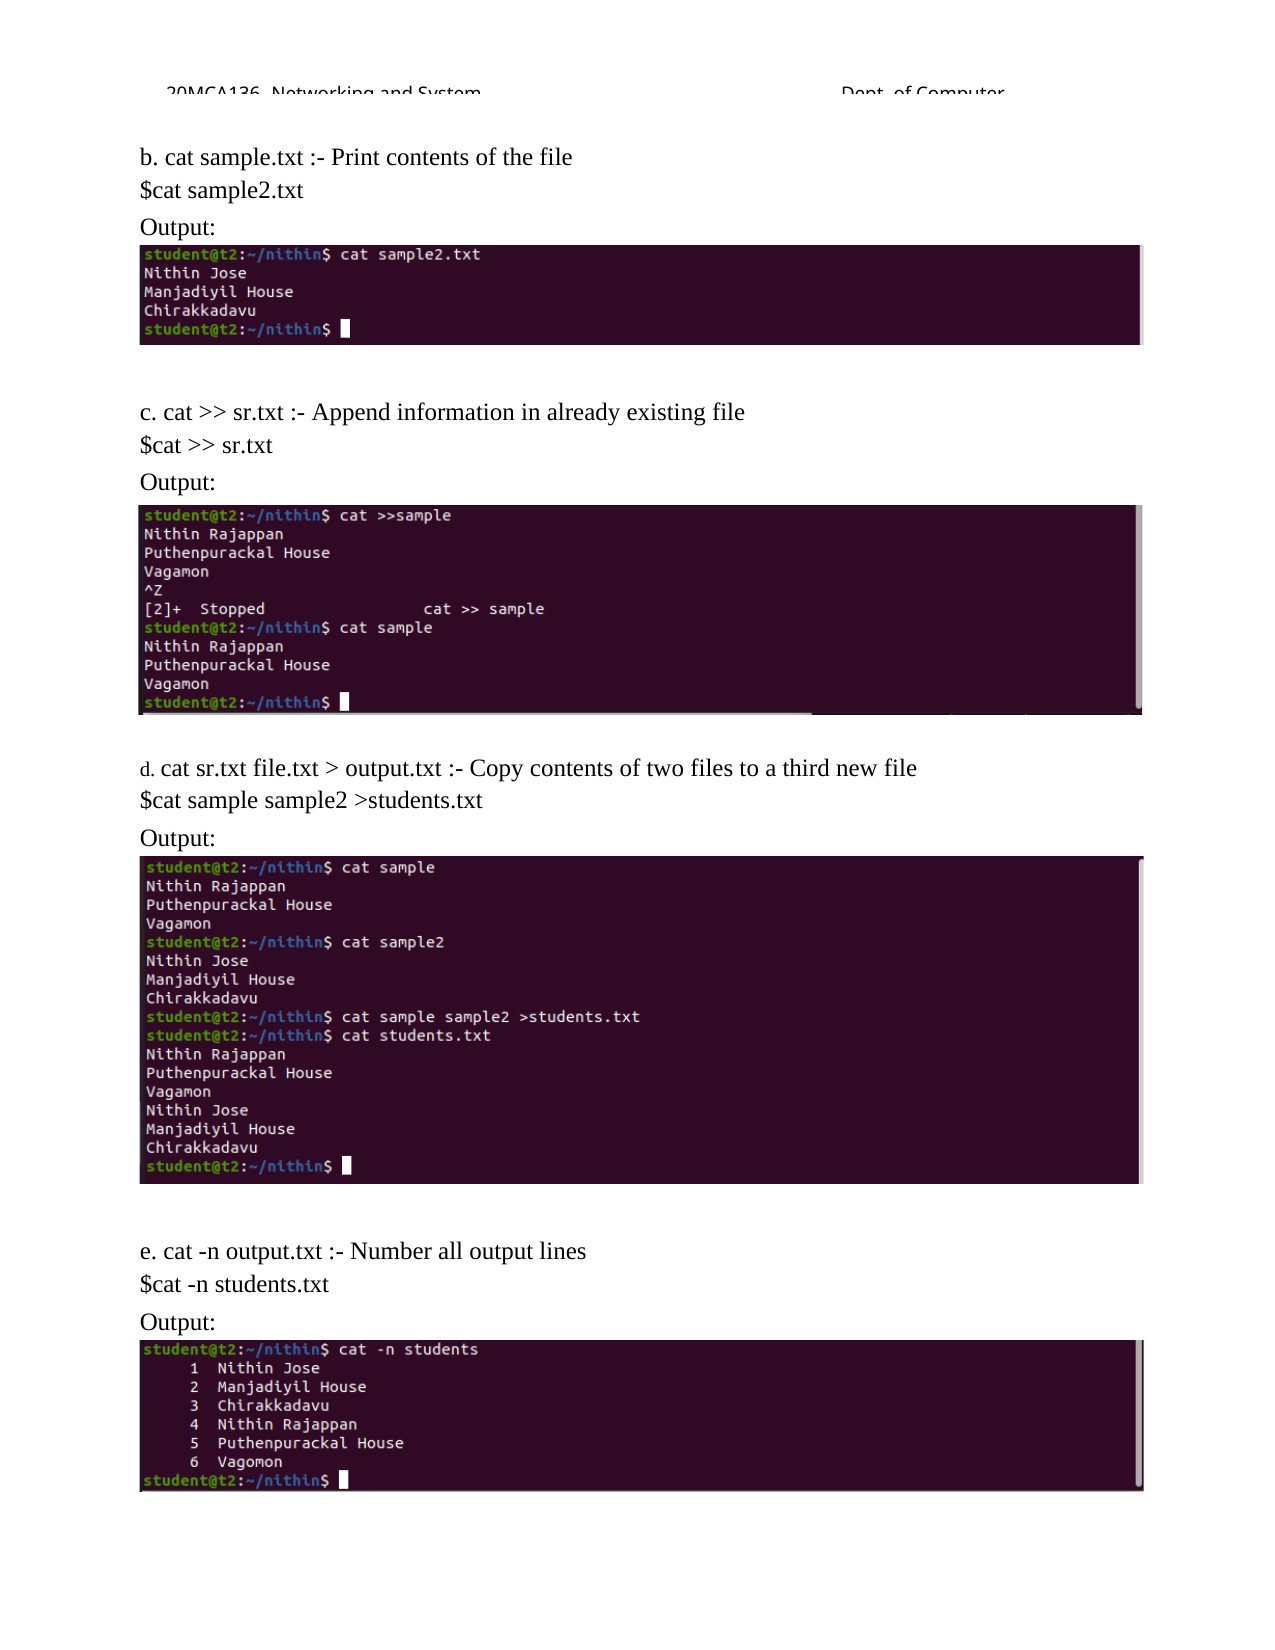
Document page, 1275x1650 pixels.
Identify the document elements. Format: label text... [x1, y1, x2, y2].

text Output: [139, 467, 1144, 496]
text d. cat sr.txt file.txt > output.txt :- Copy contents of two files to a third new file [139, 753, 1144, 781]
text e. cat -n output.txt :- Number all output lines [139, 1236, 1144, 1265]
text $cat -n students.txt [139, 1269, 1144, 1298]
text $cat >> sr.txt [139, 430, 1144, 459]
picture [138, 505, 1143, 715]
text b. cat sample.txt :- Print contents of the file [139, 142, 1144, 170]
text Output: [139, 823, 1144, 852]
picture [139, 856, 1144, 1184]
picture [139, 1340, 1144, 1492]
text $cat sample2.txt [139, 175, 1144, 203]
picture [139, 245, 1144, 345]
text c. cat >> sr.txt :- Append information in already existing file [139, 397, 1144, 426]
text Output: [139, 212, 1144, 241]
text Output: [139, 1307, 1144, 1336]
text $cat sample sample2 >students.txt [139, 786, 1144, 814]
